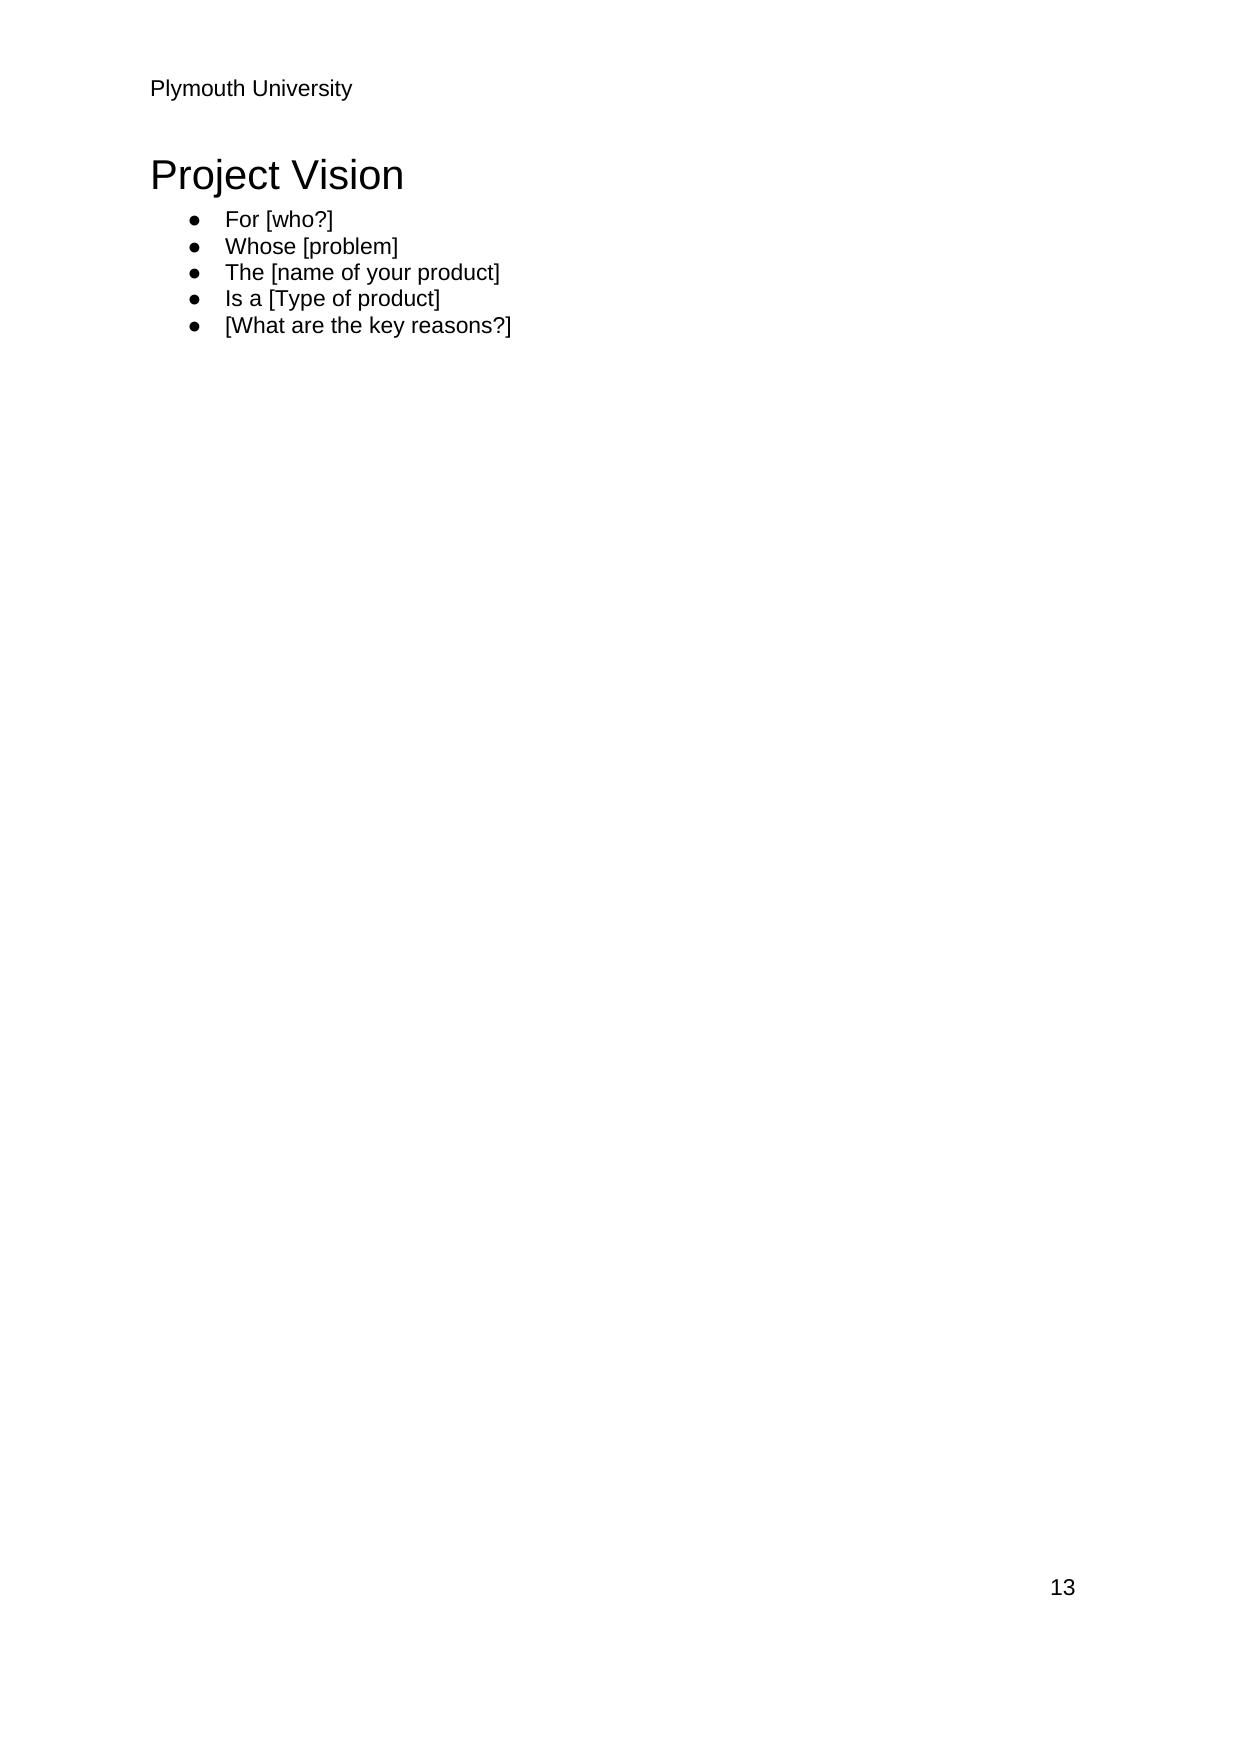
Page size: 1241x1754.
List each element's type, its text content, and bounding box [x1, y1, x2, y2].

list The [name of your product] [187, 259, 1090, 285]
list Whose [problem] [187, 233, 1090, 259]
list For [who?] [187, 206, 1090, 233]
list [What are the key reasons?] [187, 312, 1090, 338]
list Is a [Type of product] [187, 285, 1090, 312]
subtitle Project Vision [150, 150, 1090, 198]
